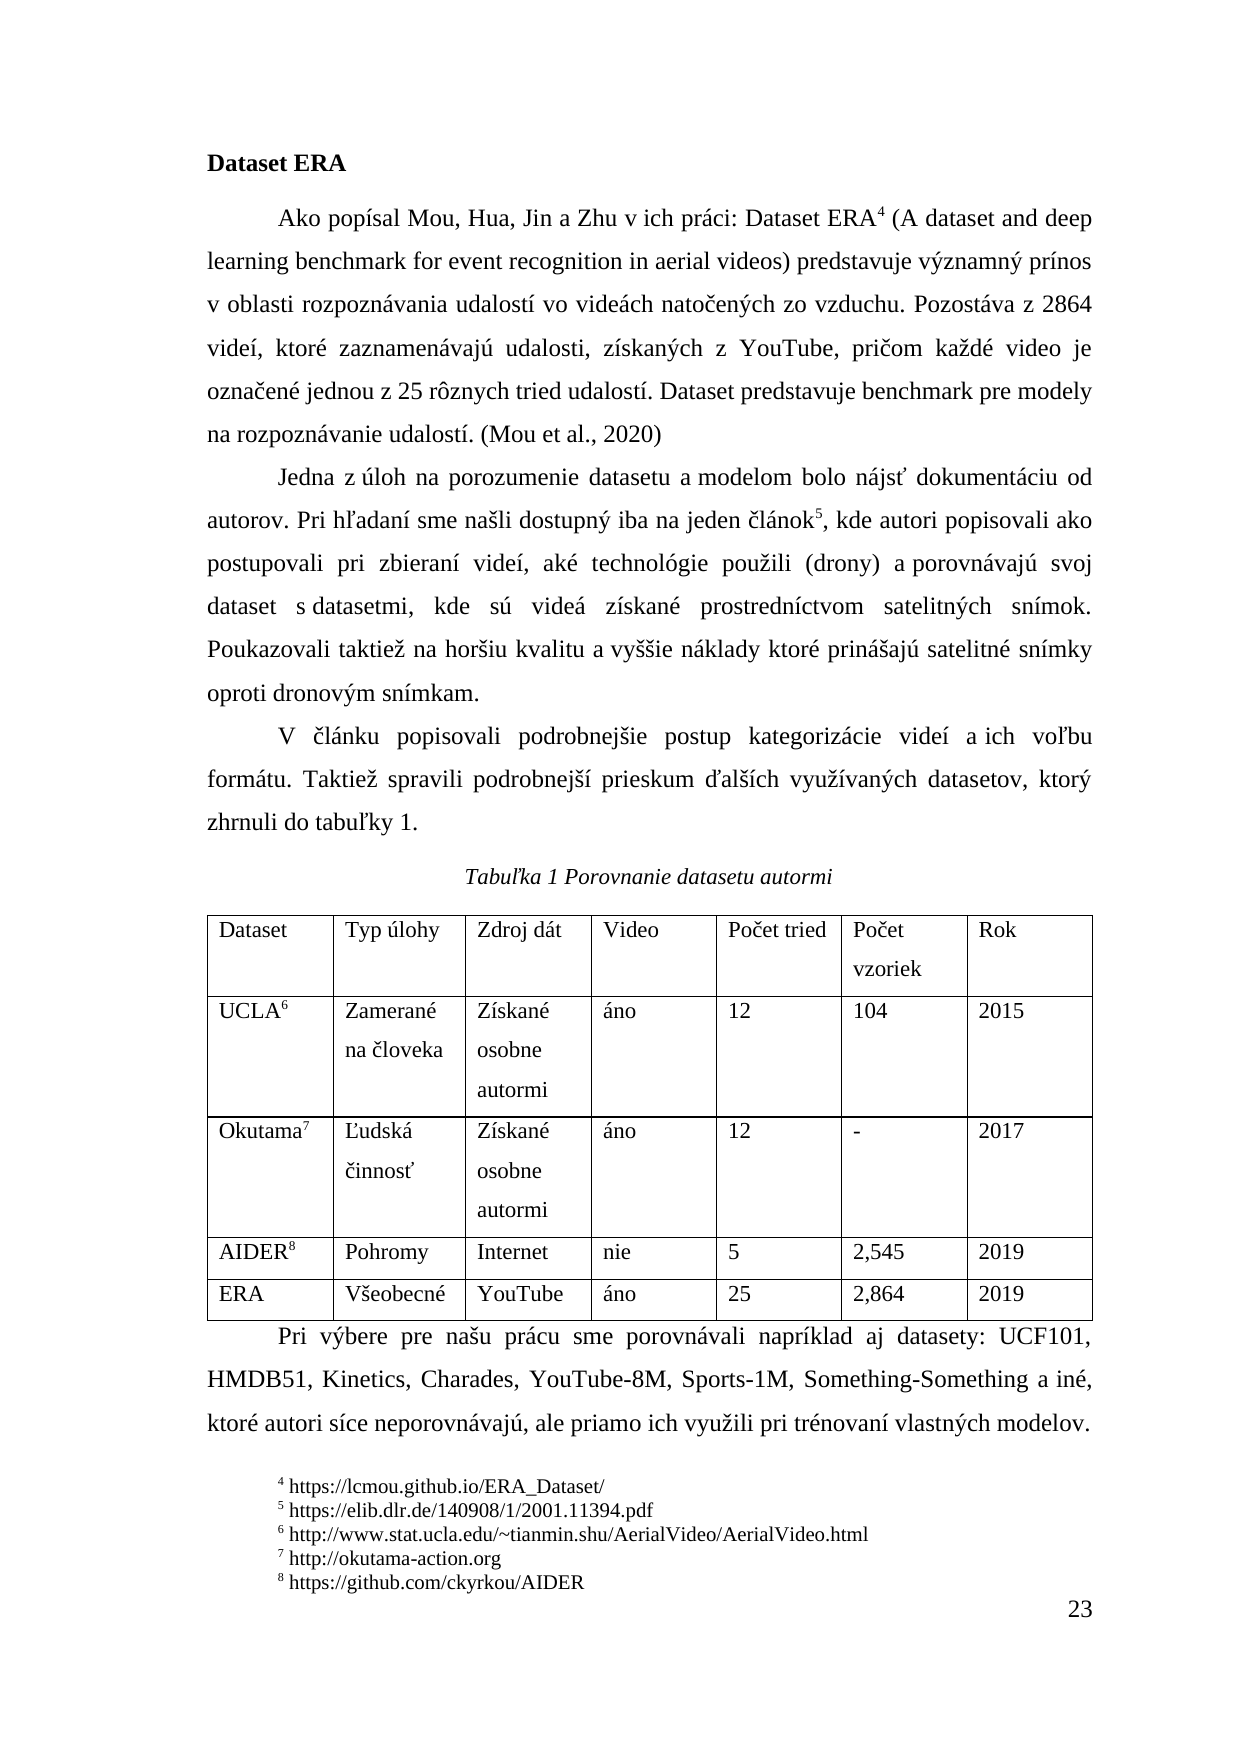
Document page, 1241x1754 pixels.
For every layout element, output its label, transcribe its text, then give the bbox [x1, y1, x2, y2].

table_cell áno [592, 1280, 716, 1320]
table_cell áno [592, 1118, 716, 1237]
table_cell 2,545 [842, 1238, 967, 1279]
table_header Počet tried [717, 916, 841, 996]
table_cell 5 [717, 1238, 841, 1279]
table_cell 2,864 [842, 1280, 967, 1320]
table_cell áno [592, 997, 716, 1116]
table_cell 104 [842, 997, 967, 1116]
table_cell Ľudská činnosť [334, 1118, 465, 1237]
table_header Typ úlohy [334, 916, 465, 996]
table_cell 25 [717, 1280, 841, 1320]
table_header Počet vzoriek [842, 916, 967, 996]
table_cell UCLA [208, 997, 333, 1116]
table_cell 2019 [968, 1238, 1092, 1279]
table_header Dataset [208, 916, 333, 996]
text Tabuľka 1 Porovnanie datasetu autormi [207, 863, 1092, 889]
table_cell Všeobecné [334, 1280, 465, 1320]
table_header Zdroj dát [466, 916, 591, 996]
table_cell Pohromy [334, 1238, 465, 1279]
subtitle Dataset ERA [207, 148, 1092, 176]
table_cell ERA [208, 1280, 333, 1320]
table_header Rok [968, 916, 1092, 996]
table_cell Zamerané na človeka [334, 997, 465, 1116]
table_cell Získané osobne autormi [466, 1118, 591, 1237]
table_cell Získané osobne autormi [466, 997, 591, 1116]
table_cell Okutama [208, 1118, 333, 1237]
table_cell 2017 [968, 1118, 1092, 1237]
text Pri výbere pre našu prácu sme porovnávali napríklad aj datasety: UCF101, HMDB51, Kinetics, Charades, YouTube-8M, Sports-1M, Something-Something a iné, ktoré autori síce neporovnávajú, ale priamo ich využili pri trénovaní vlastných modelov. [207, 1321, 1092, 1436]
text Ako popísal Mou, Hua, Jin a Zhu v ich práci: Dataset ERA (A dataset and deep learning benchmark for event recognition in aerial videos) predstavuje významný prínos v oblasti rozpoznávania udalostí vo videách natočených zo vzduchu. Pozostáva z 2864 videí, ktoré zaznamenávajú udalosti, získaných z YouTube, pričom každé video je označené jednou z 25 rôznych tried udalostí. Dataset predstavuje benchmark pre modely na rozpoznávanie udalostí. (Mou et al., 2020) [207, 203, 1092, 448]
table_cell Internet [466, 1238, 591, 1279]
table_cell 12 [717, 1118, 841, 1237]
text V článku popisovali podrobnejšie postup kategorizácie videí a ich voľbu formátu. Taktiež spravili podrobnejší prieskum ďalších využívaných datasetov, ktorý zhrnuli do tabuľky 1. [207, 721, 1092, 836]
table_cell nie [592, 1238, 716, 1279]
text Jedna z úloh na porozumenie datasetu a modelom bolo nájsť dokumentáciu od autorov. Pri hľadaní sme našli dostupný iba na jeden článok, kde autori popisovali ako postupovali pri zbieraní videí, aké technológie použili (drony) a porovnávajú svoj dataset s datasetmi, kde sú videá získané prostredníctvom satelitných snímok. Poukazovali taktiež na horšiu kvalitu a vyššie náklady ktoré prinášajú satelitné snímky oproti dronovým snímkam. [207, 462, 1092, 706]
table_header Video [592, 916, 716, 996]
table_cell AIDER [208, 1238, 333, 1279]
table_cell YouTube [466, 1280, 591, 1320]
table_cell 2019 [968, 1280, 1092, 1320]
table_cell 12 [717, 997, 841, 1116]
table_cell - [842, 1118, 967, 1237]
table_cell 2015 [968, 997, 1092, 1116]
